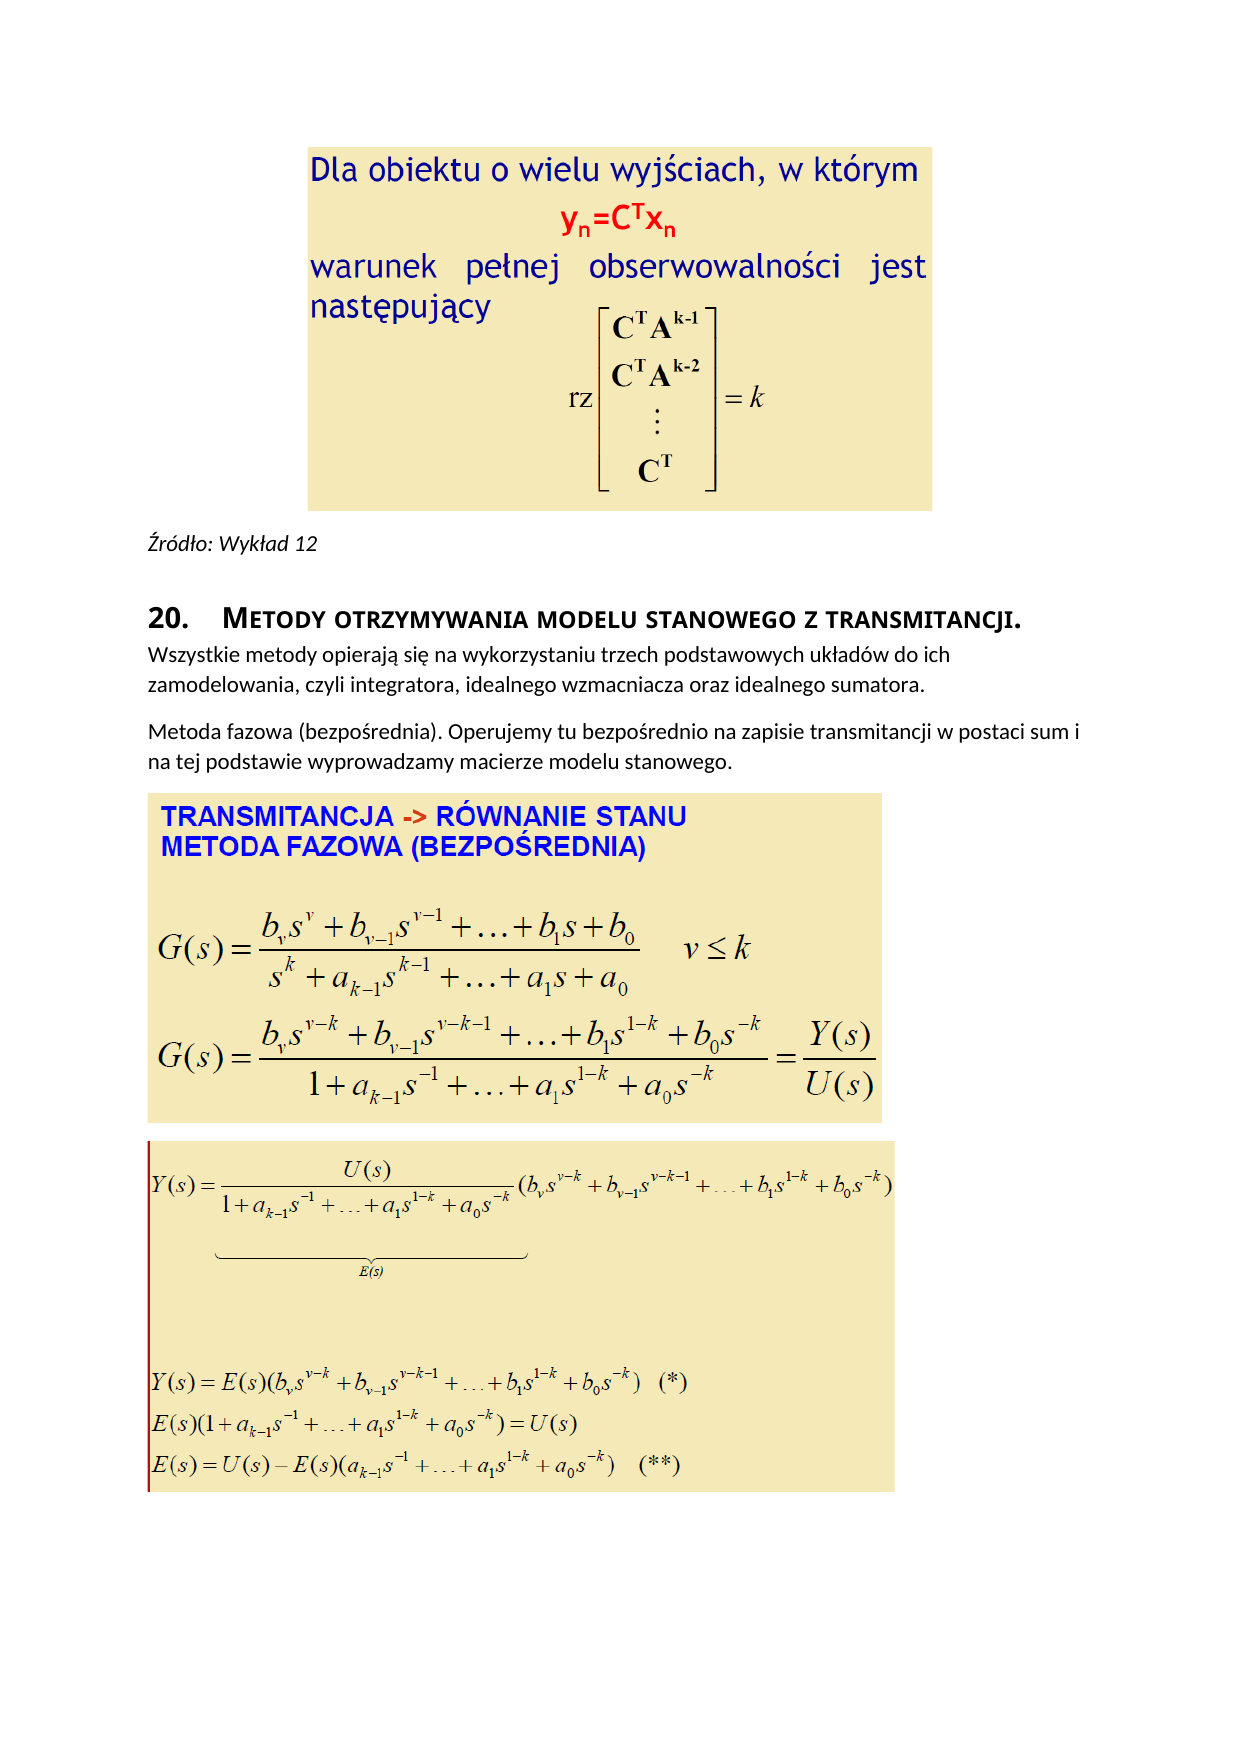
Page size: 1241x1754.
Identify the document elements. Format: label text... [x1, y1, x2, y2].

text Metoda fazowa (bezpośrednia). Operujemy tu bezpośrednio na zapisie transmitancji w postaci sum i na tej podstawie wyprowadzamy macierze modelu stanowego. [148, 717, 1093, 775]
subtitle Metody otrzymywania modelu stanowego z transmitancji. [148, 597, 1093, 637]
text Źródło: Wykład 12 [148, 529, 1093, 557]
picture [307, 147, 933, 511]
picture [147, 793, 882, 1123]
picture [147, 1141, 895, 1492]
text Wszystkie metody opierają się na wykorzystaniu trzech podstawowych układów do ich zamodelowania, czyli integratora, idealnego wzmacniacza oraz idealnego sumatora. [148, 640, 1093, 698]
